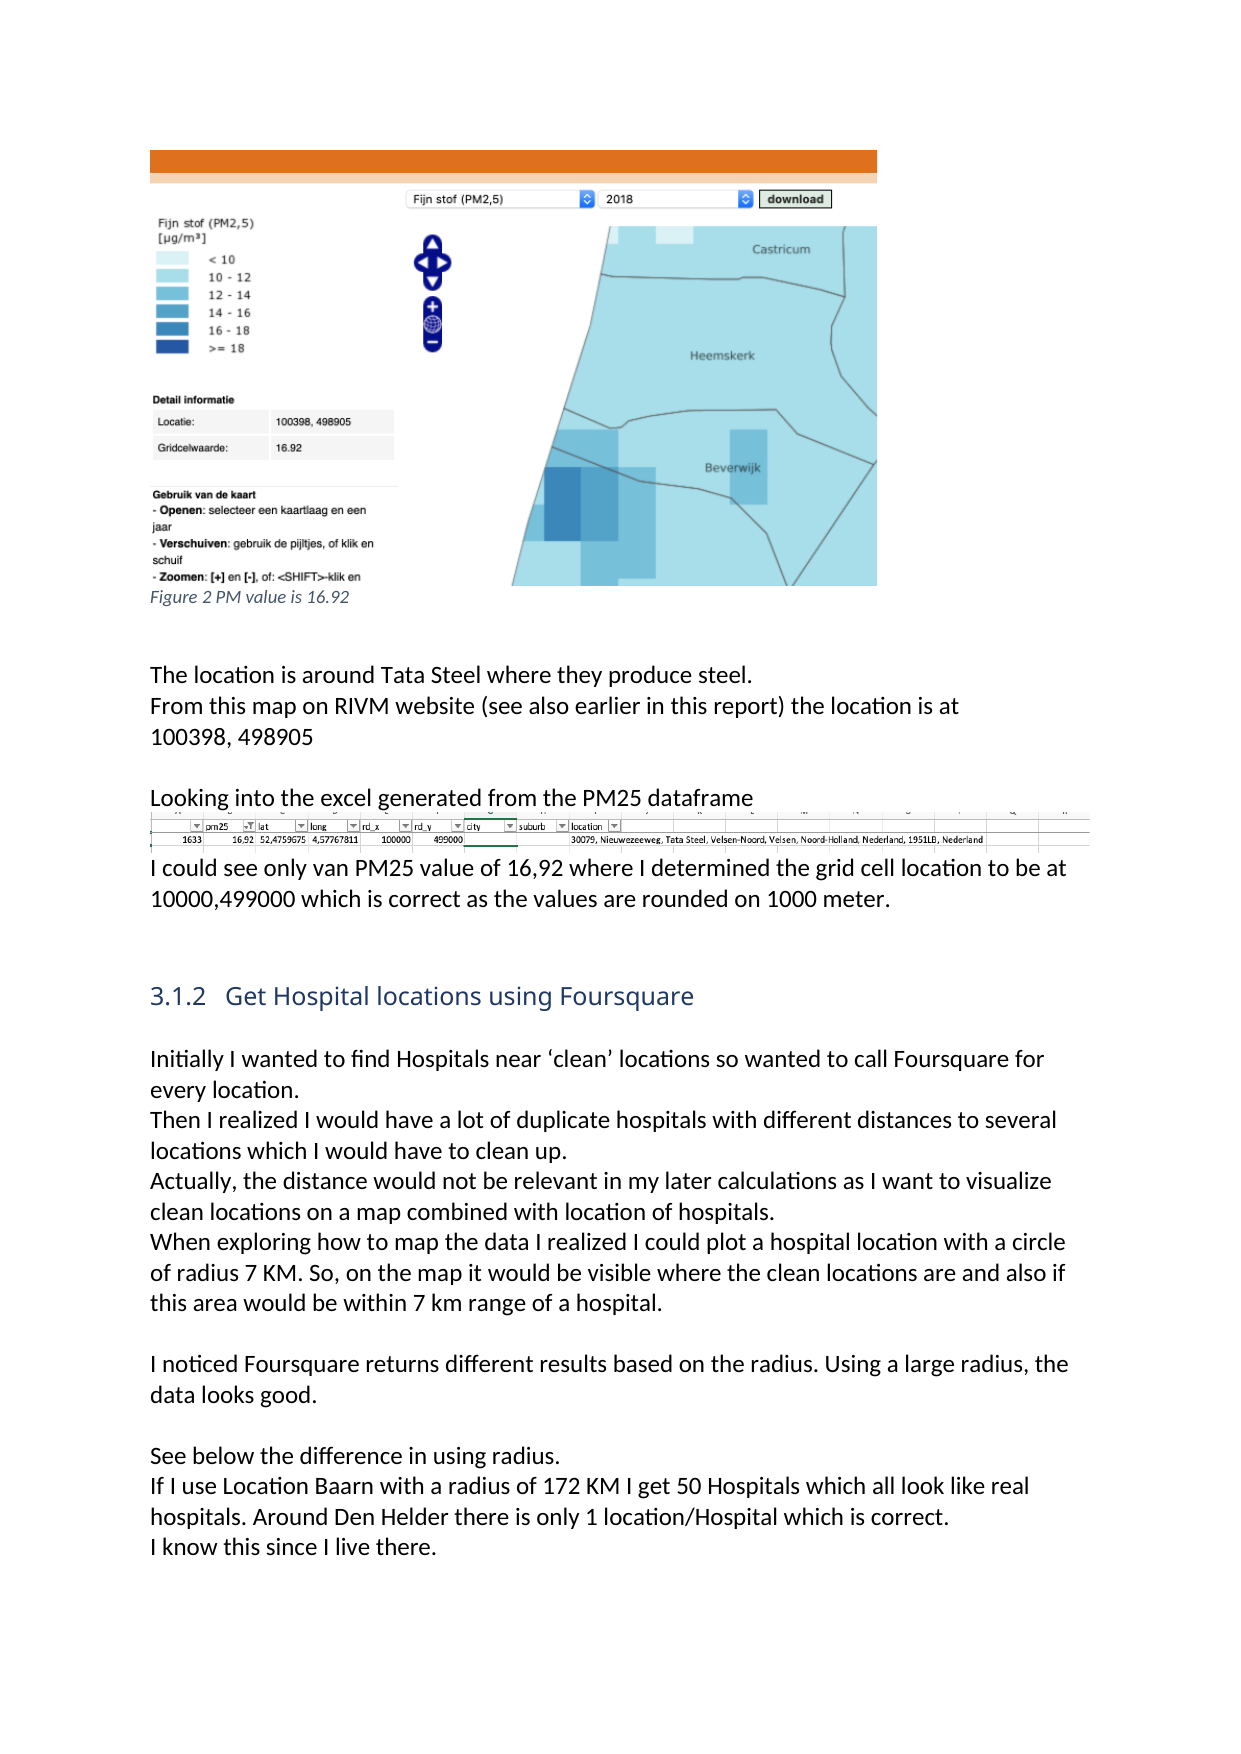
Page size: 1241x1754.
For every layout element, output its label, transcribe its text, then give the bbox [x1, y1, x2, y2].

text Actually, the distance would not be relevant in my later calculations as I want to visualize clean locations on a map combined with location of hospitals. [150, 1165, 1090, 1226]
text I could see only van PM25 value of 16,92 where I determined the grid cell location to be at [150, 853, 1090, 883]
text If I use Location Baarn with a radius of 172 KM I get 50 Hospitals which all look like real hospitals. Around Den Helder there is only 1 location/Hospital which is correct. I know this since I live there. [150, 1471, 1090, 1562]
picture [150, 150, 878, 586]
text Initially I wanted to find Hospitals near ‘clean’ locations so wanted to call Foursquare for every location. Then I realized I would have a lot of duplicate hospitals with different distances to several locations which I would have to clean up. [150, 1043, 1090, 1165]
text Looking into the excel generated from the PM25 dataframe [150, 782, 1090, 812]
picture [150, 812, 1090, 853]
text When exploring how to map the data I realized I could plot a hospital location with a circle of radius 7 KM. So, on the map it would be visible where the clean locations are and also if this area would be within 7 km range of a hospital. [150, 1226, 1090, 1318]
text 10000,499000 which is correct as the values are rounded on 1000 meter. [150, 883, 1090, 913]
text The location is around Tata Steel where they produce steel. [150, 660, 1090, 690]
subtitle Get Hospital locations using Foursquare [150, 979, 1090, 1013]
text From this map on RIVM website (see also earlier in this report) the location is at [150, 690, 1090, 721]
text See below the difference in using radius. [150, 1440, 1090, 1471]
text I noticed Foursquare returns different results based on the radius. Using a large radius, the data looks good. [150, 1348, 1090, 1409]
text 100398, 498905 [150, 721, 1090, 751]
